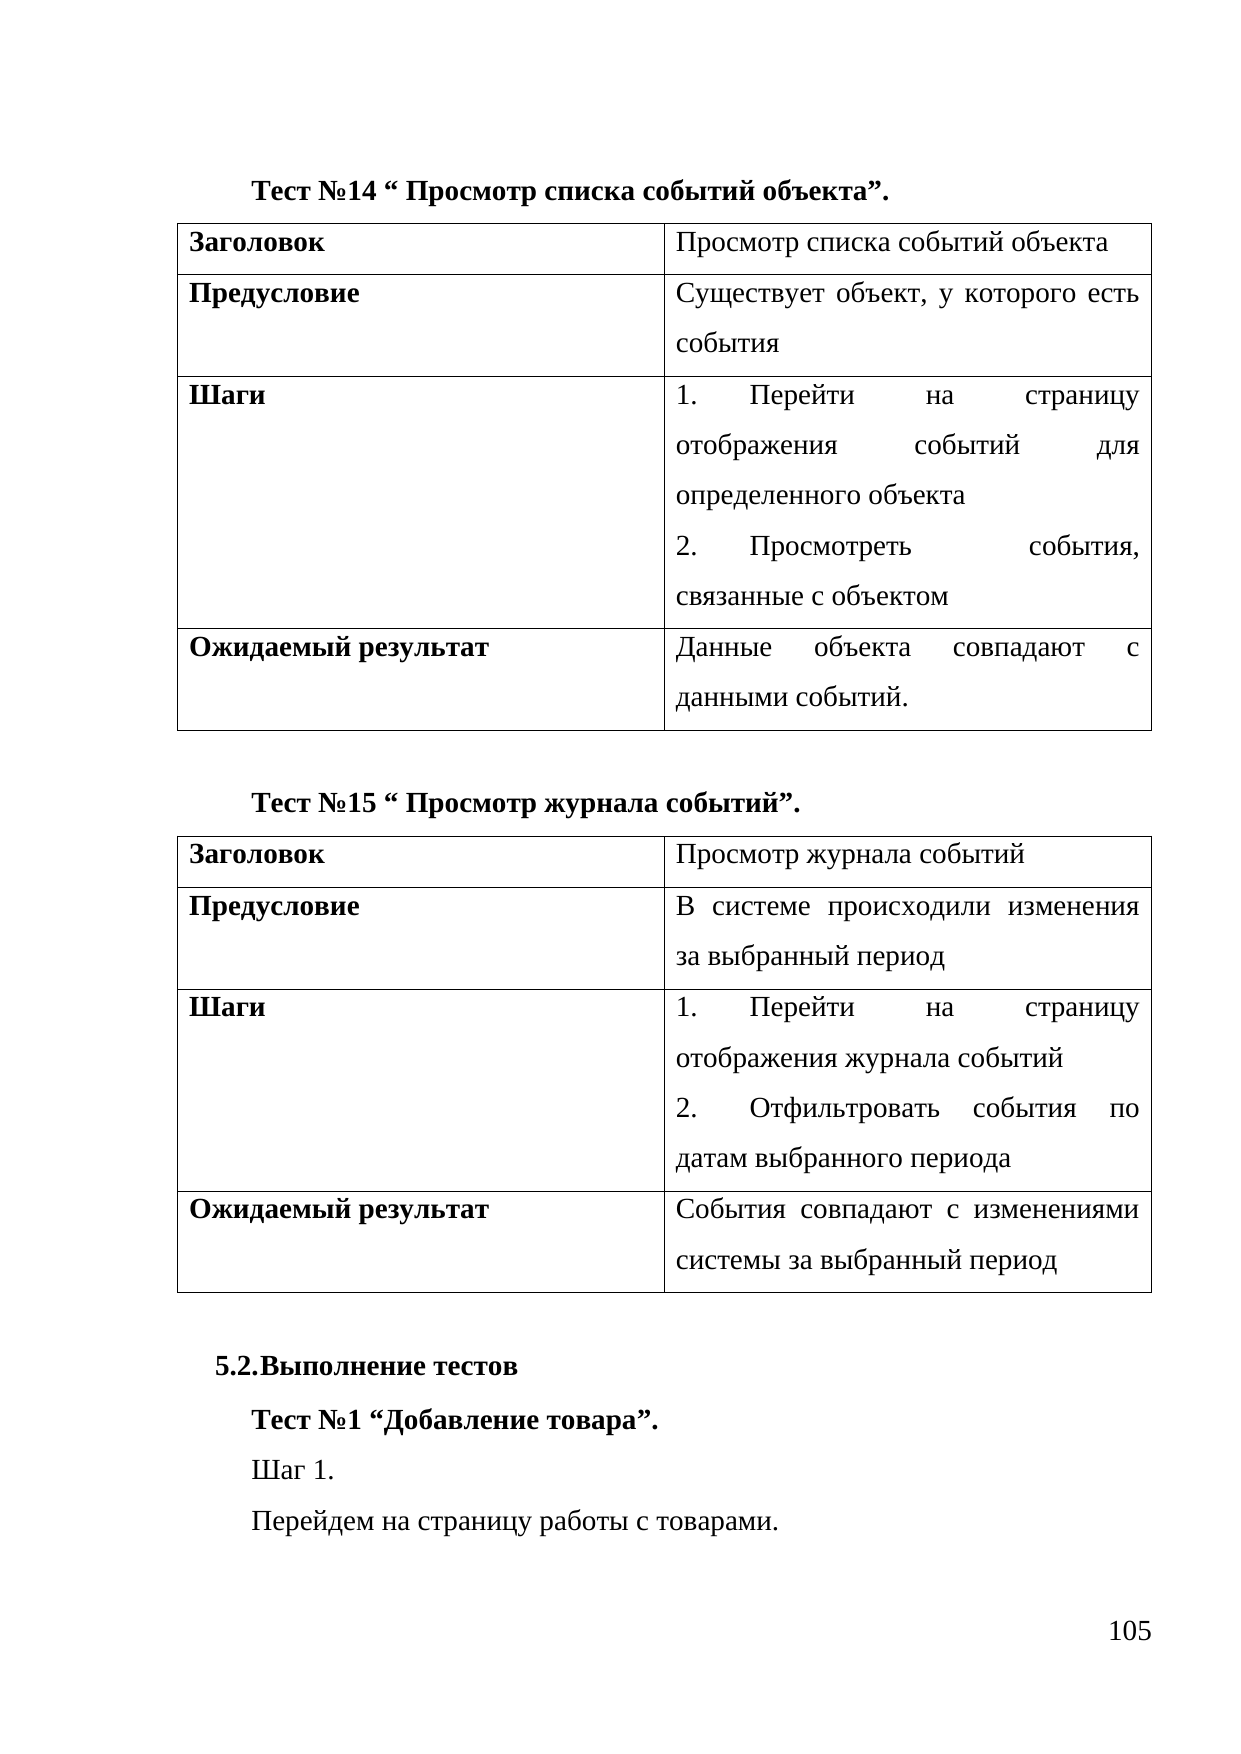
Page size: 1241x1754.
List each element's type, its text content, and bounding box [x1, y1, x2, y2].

table_cell Ожидаемый результат [178, 629, 664, 730]
table_cell Перейти на страницу отображения событий для определенного объекта Просмотреть события, связанные с объектом [665, 377, 1151, 628]
subtitle Тест №15 “ Просмотр журнала событий”. [177, 785, 1152, 819]
table_cell Предусловие [178, 275, 664, 376]
table_cell Шаги [178, 377, 664, 628]
subtitle Тест №1 “Добавление товара”. [177, 1402, 1152, 1436]
table_cell Существует объект, у которого есть события [665, 275, 1151, 376]
table_cell В системе происходили изменения за выбранный период [665, 888, 1151, 988]
table_cell События совпадают с изменениями системы за выбранный период [665, 1192, 1151, 1292]
table_header Просмотр журнала событий [665, 837, 1151, 887]
table_header Просмотр списка событий объекта [665, 224, 1151, 274]
text Шаг 1. [177, 1452, 1152, 1486]
table_header Заголовок [178, 837, 664, 887]
table_cell Ожидаемый результат [178, 1192, 664, 1292]
table_header Заголовок [178, 224, 664, 274]
text Перейдем на страницу работы с товарами. [177, 1503, 1152, 1536]
subtitle Выполнение тестов [215, 1348, 1152, 1381]
table_cell Перейти на страницу отображения журнала событий Отфильтровать события по датам выбранного периода [665, 990, 1151, 1191]
table_cell Предусловие [178, 888, 664, 988]
table_cell Шаги [178, 990, 664, 1191]
subtitle Тест №14 “ Просмотр списка событий объекта”. [177, 173, 1152, 206]
table_cell Данные объекта совпадают с данными событий. [665, 629, 1151, 730]
